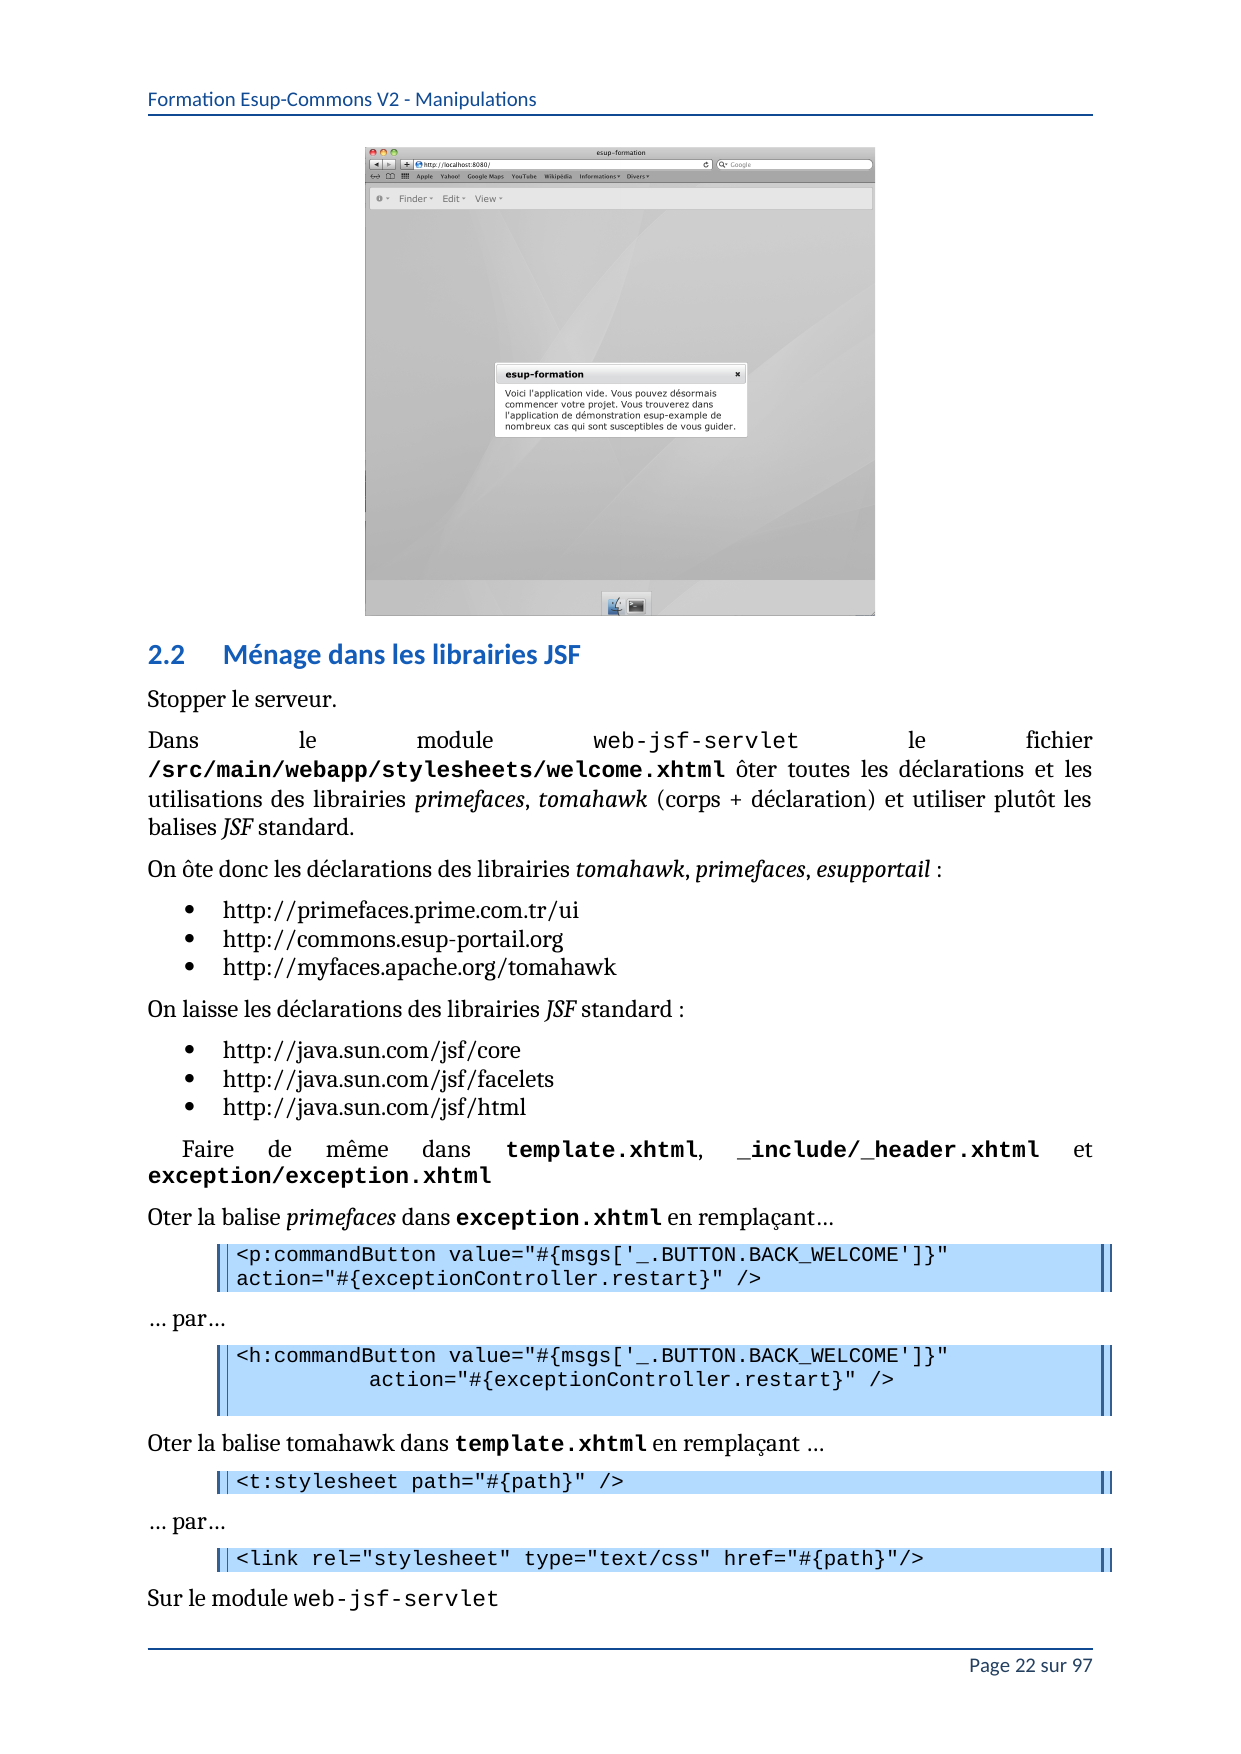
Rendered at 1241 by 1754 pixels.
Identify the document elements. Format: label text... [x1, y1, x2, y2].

text On laisse les déclarations des librairies JSF standard : [148, 994, 1093, 1023]
text Oter la balise primefaces dans exception.xhtml en remplaçant… [148, 1202, 1093, 1232]
text … par… [148, 1507, 1093, 1536]
list http://primefaces.prime.com.tr/ui [185, 896, 1093, 924]
text <h:commandButton value="#{msgs['_.BUTTON.BACK_WELCOME']}" action="#{exceptionController.restart}" /> [228, 1345, 1101, 1416]
list http://myfaces.apache.org/tomahawk [185, 953, 1093, 982]
text <t:stylesheet path="#{path}" /> [228, 1471, 1101, 1494]
text <link rel="stylesheet" type="text/css" href="#{path}"/> [228, 1548, 1101, 1572]
list http://java.sun.com/jsf/html [185, 1093, 1093, 1122]
text Dans le module web-jsf-servlet le fichier /src/main/webapp/stylesheets/welcome.xhtml ôter toutes les déclarations et les utilisations des librairies primefaces, tomahawk (corps + déclaration) et utiliser plutôt les balises JSF standard. [148, 726, 1093, 842]
text … par… [148, 1304, 1093, 1333]
subtitle Ménage dans les librairies JSF [148, 636, 1093, 672]
text Sur le module web-jsf-servlet [148, 1584, 1093, 1613]
text Faire de même dans template.xhtml, _include/_header.xhtml et exception/exception.xhtml [148, 1134, 1093, 1190]
text Stopper le serveur. [148, 684, 1093, 713]
picture [365, 147, 876, 616]
text On ôte donc les déclarations des librairies tomahawk, primefaces, esupportail : [148, 854, 1093, 883]
list http://java.sun.com/jsf/facelets [185, 1064, 1093, 1093]
text Oter la balise tomahawk dans template.xhtml en remplaçant … [148, 1429, 1093, 1458]
list http://java.sun.com/jsf/core [185, 1036, 1093, 1064]
list http://commons.esup-portail.org [185, 924, 1093, 953]
text <p:commandButton value="#{msgs['_.BUTTON.BACK_WELCOME']}" action="#{exceptionController.restart}" /> [228, 1244, 1101, 1292]
